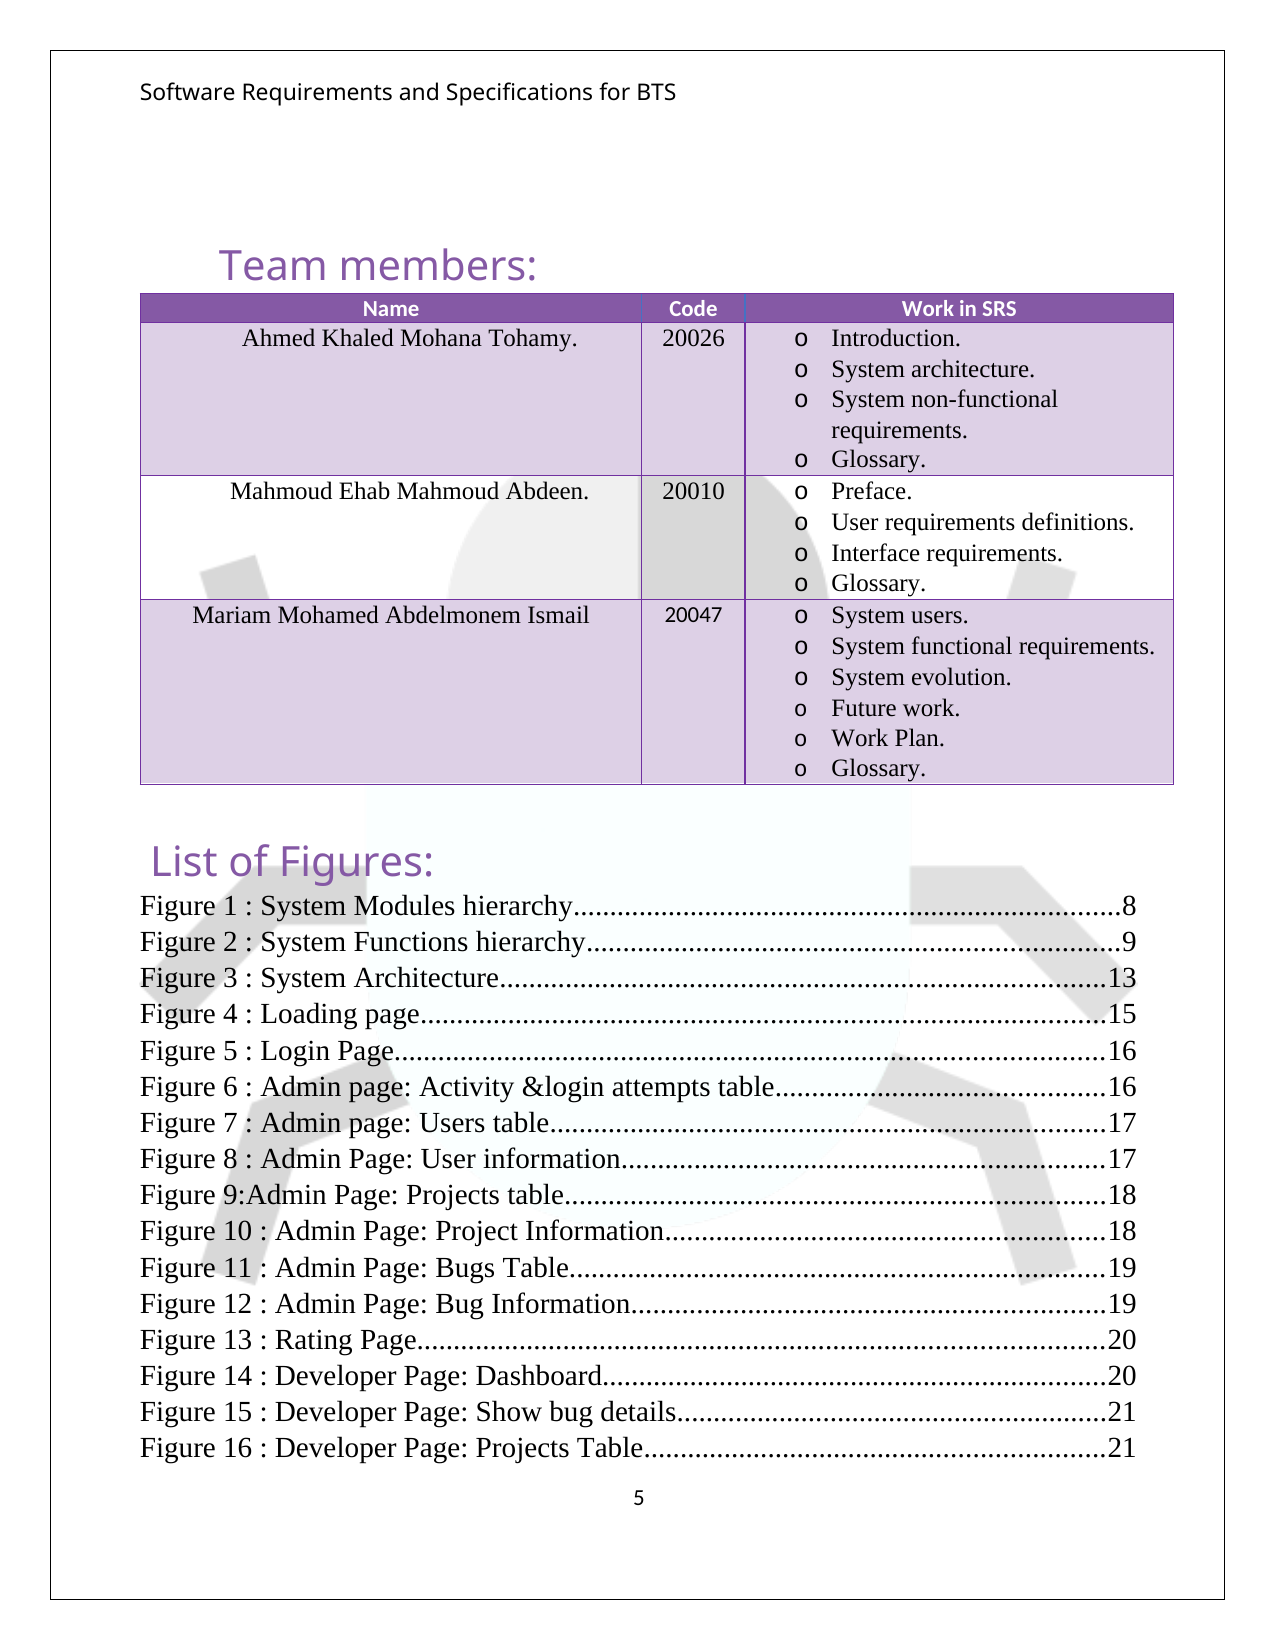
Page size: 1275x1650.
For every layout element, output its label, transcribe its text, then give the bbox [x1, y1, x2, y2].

table_header Name [141, 294, 641, 322]
text Figure 15 : Developer Page: Show bug details 21 [139, 1394, 1138, 1428]
text Figure 10 : Admin Page: Project Information 18 [139, 1213, 1138, 1247]
table_header Work in SRS [746, 294, 1173, 322]
table_header Code [642, 294, 744, 322]
table_cell 20026 [642, 323, 744, 475]
text Figure 7 : Admin page: Users table 17 [139, 1105, 1138, 1139]
text Figure 14 : Developer Page: Dashboard 20 [139, 1358, 1138, 1392]
text Figure 1 : System Modules hierarchy 8 [139, 888, 1138, 922]
text Figure 8 : Admin Page: User information 17 [139, 1141, 1138, 1175]
table_cell Ahmed Khaled Mohana Tohamy. [141, 323, 641, 475]
table_cell Preface. User requirements definitions. Interface requirements. Glossary. [746, 476, 1173, 599]
subtitle List of Figures: [150, 831, 1138, 888]
table_cell System users. System functional requirements. System evolution. Future work. Work Plan. Glossary. [746, 600, 1173, 783]
table_cell Mahmoud Ehab Mahmoud Abdeen. [141, 476, 641, 599]
text Figure 5 : Login Page 16 [139, 1033, 1138, 1066]
text Figure 3 : System Architecture 13 [139, 961, 1138, 994]
text Figure 16 : Developer Page: Projects Table 21 [139, 1430, 1138, 1464]
text Figure 11 : Admin Page: Bugs Table 19 [139, 1250, 1138, 1283]
text Figure 9:Admin Page: Projects table 18 [139, 1177, 1138, 1211]
text Figure 6 : Admin page: Activity &login attempts table 16 [139, 1069, 1138, 1102]
table_cell 20047 [642, 600, 744, 783]
text Figure 2 : System Functions hierarchy 9 [139, 924, 1138, 958]
subtitle Team members: [150, 236, 1138, 293]
text Figure 12 : Admin Page: Bug Information 19 [139, 1286, 1138, 1319]
text Figure 13 : Rating Page 20 [139, 1322, 1138, 1356]
table_cell 20010 [642, 476, 744, 599]
text Figure 4 : Loading page 15 [139, 997, 1138, 1030]
table_cell Mariam Mohamed Abdelmonem Ismail [141, 600, 641, 783]
table_cell Introduction. System architecture. System non-functional requirements. Glossary. [746, 323, 1173, 475]
